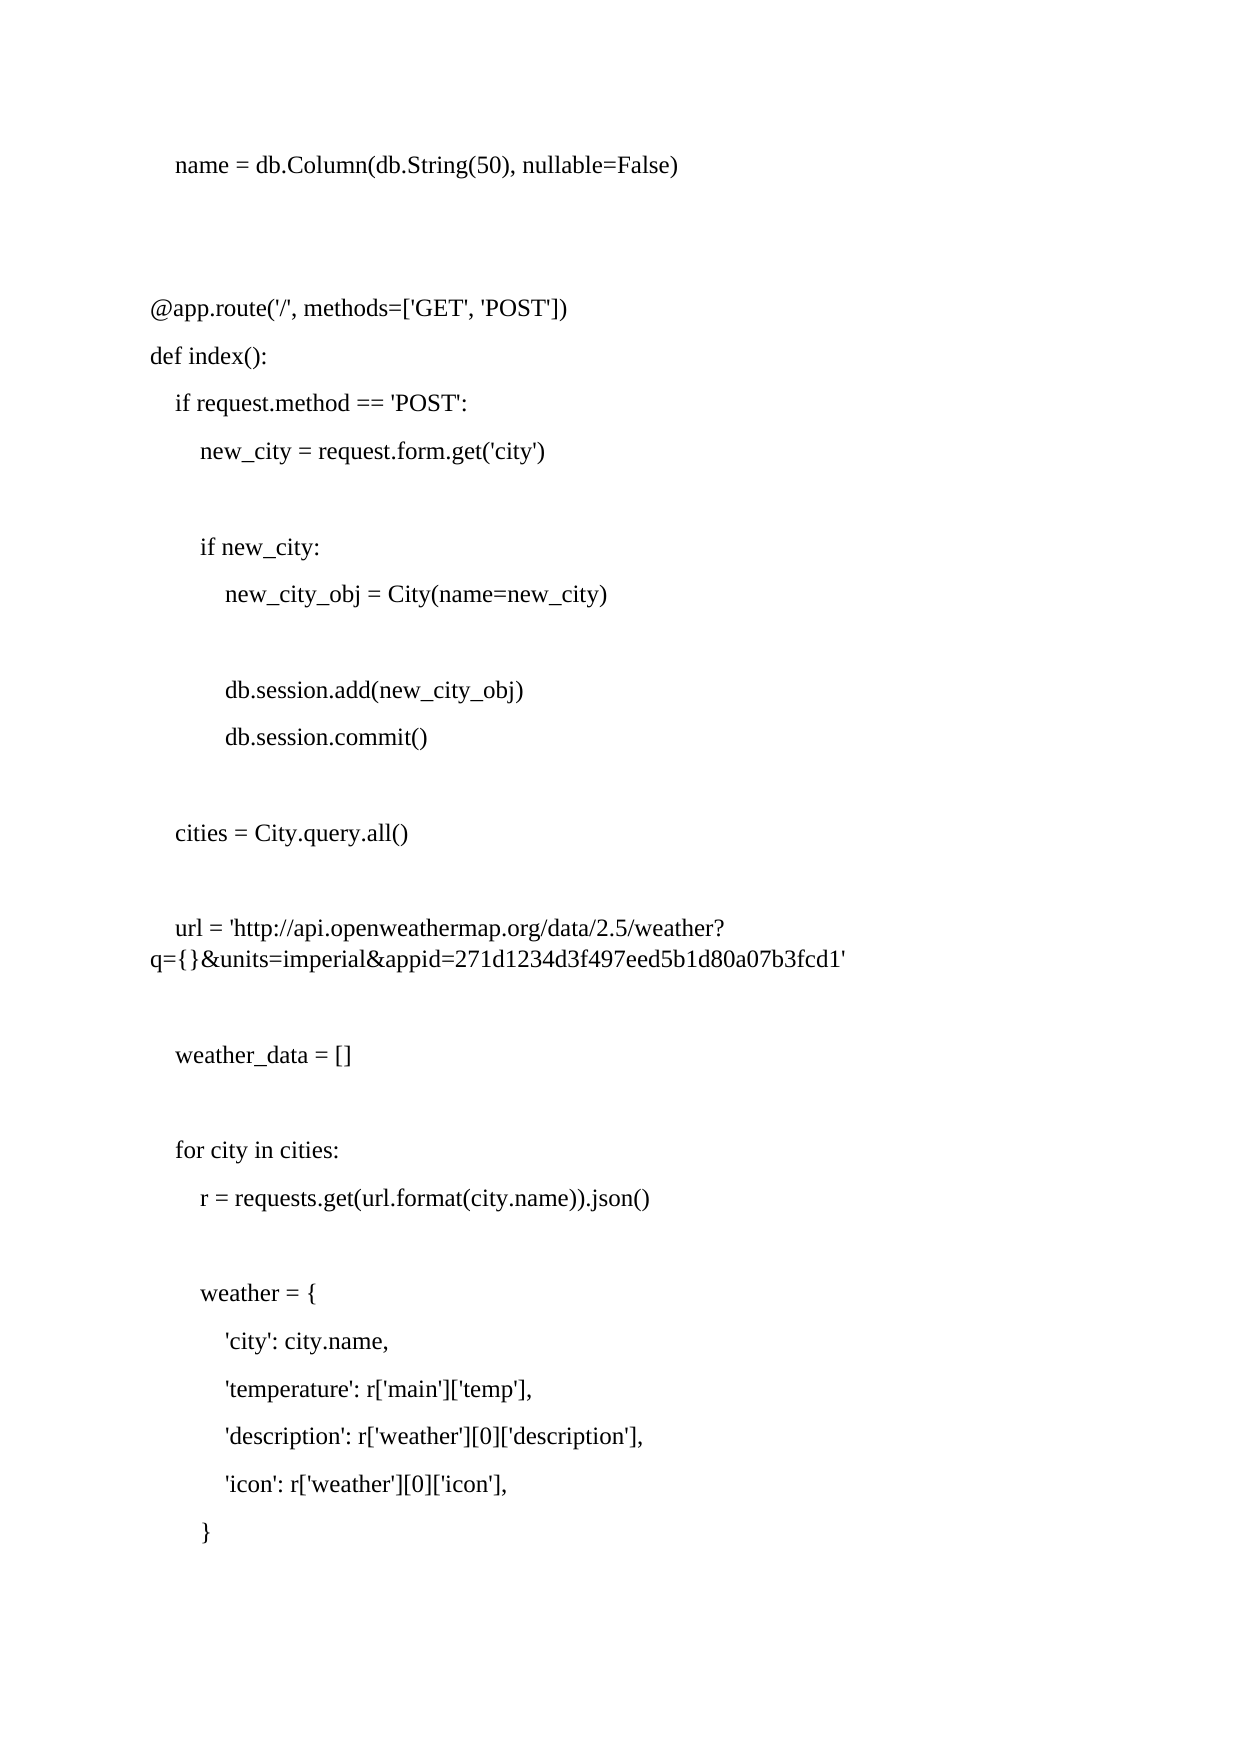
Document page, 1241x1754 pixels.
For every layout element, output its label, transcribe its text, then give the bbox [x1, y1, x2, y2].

text name = db.Column(db.String(50), nullable=False) [150, 150, 1090, 179]
text weather_data = [] [150, 1040, 1090, 1068]
text url = 'http://api.openweathermap.org/data/2.5/weather?q={}&units=imperial&appid=271d1234d3f497eed5b1d80a07b3fcd1' [150, 913, 1090, 973]
text new_city_obj = City(name=new_city) [150, 579, 1090, 608]
text 'city': city.name, [150, 1326, 1090, 1355]
text db.session.commit() [150, 722, 1090, 751]
text 'icon': r['weather'][0]['icon'], [150, 1469, 1090, 1498]
text } [150, 1517, 1090, 1546]
text if new_city: [150, 532, 1090, 560]
text new_city = request.form.get('city') [150, 436, 1090, 465]
text 'temperature': r['main']['temp'], [150, 1374, 1090, 1402]
text db.session.add(new_city_obj) [150, 675, 1090, 703]
text 'description': r['weather'][0]['description'], [150, 1421, 1090, 1450]
text weather = { [150, 1278, 1090, 1307]
text def index(): [150, 341, 1090, 369]
text cities = City.query.all() [150, 818, 1090, 847]
text for city in cities: [150, 1135, 1090, 1164]
text if request.method == 'POST': [150, 388, 1090, 417]
text @app.route('/', methods=['GET', 'POST']) [150, 293, 1090, 322]
text r = requests.get(url.format(city.name)).json() [150, 1183, 1090, 1212]
